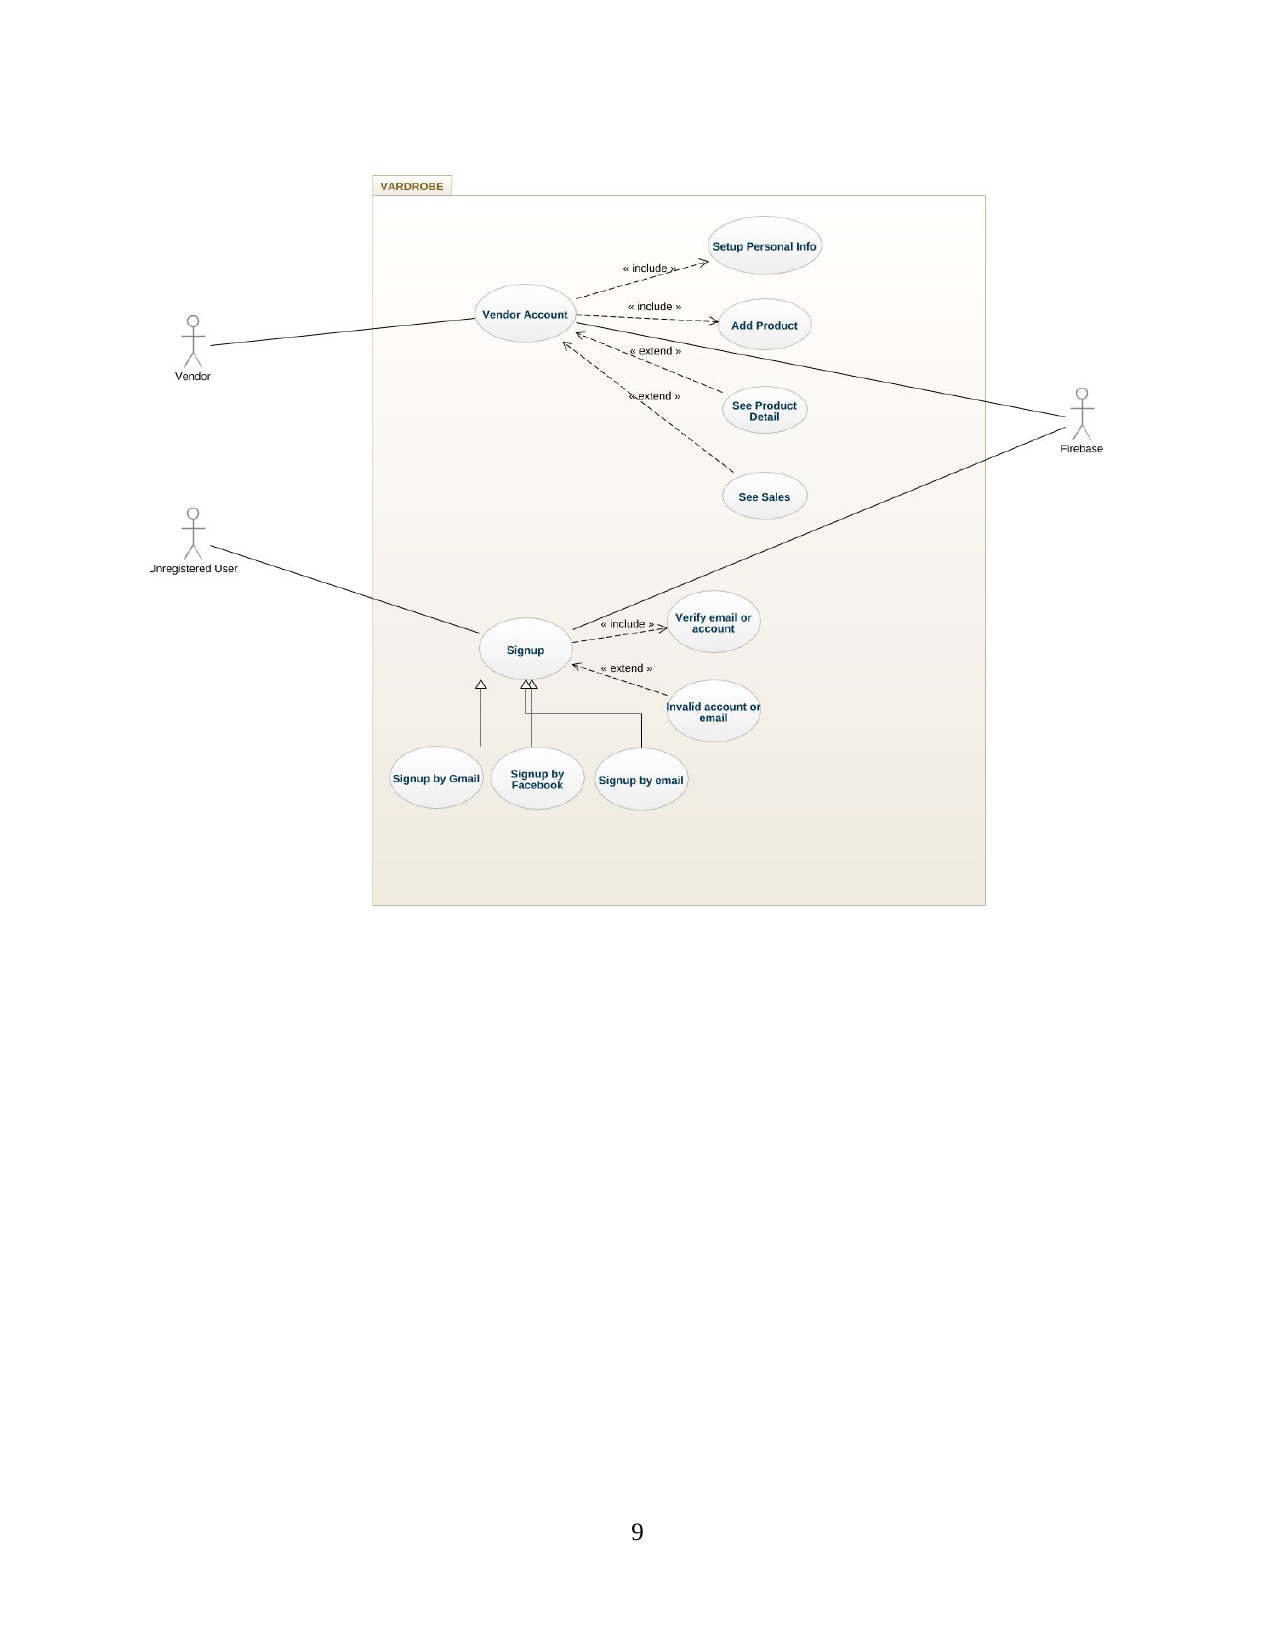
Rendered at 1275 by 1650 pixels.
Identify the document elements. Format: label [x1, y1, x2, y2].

picture [150, 150, 1124, 930]
